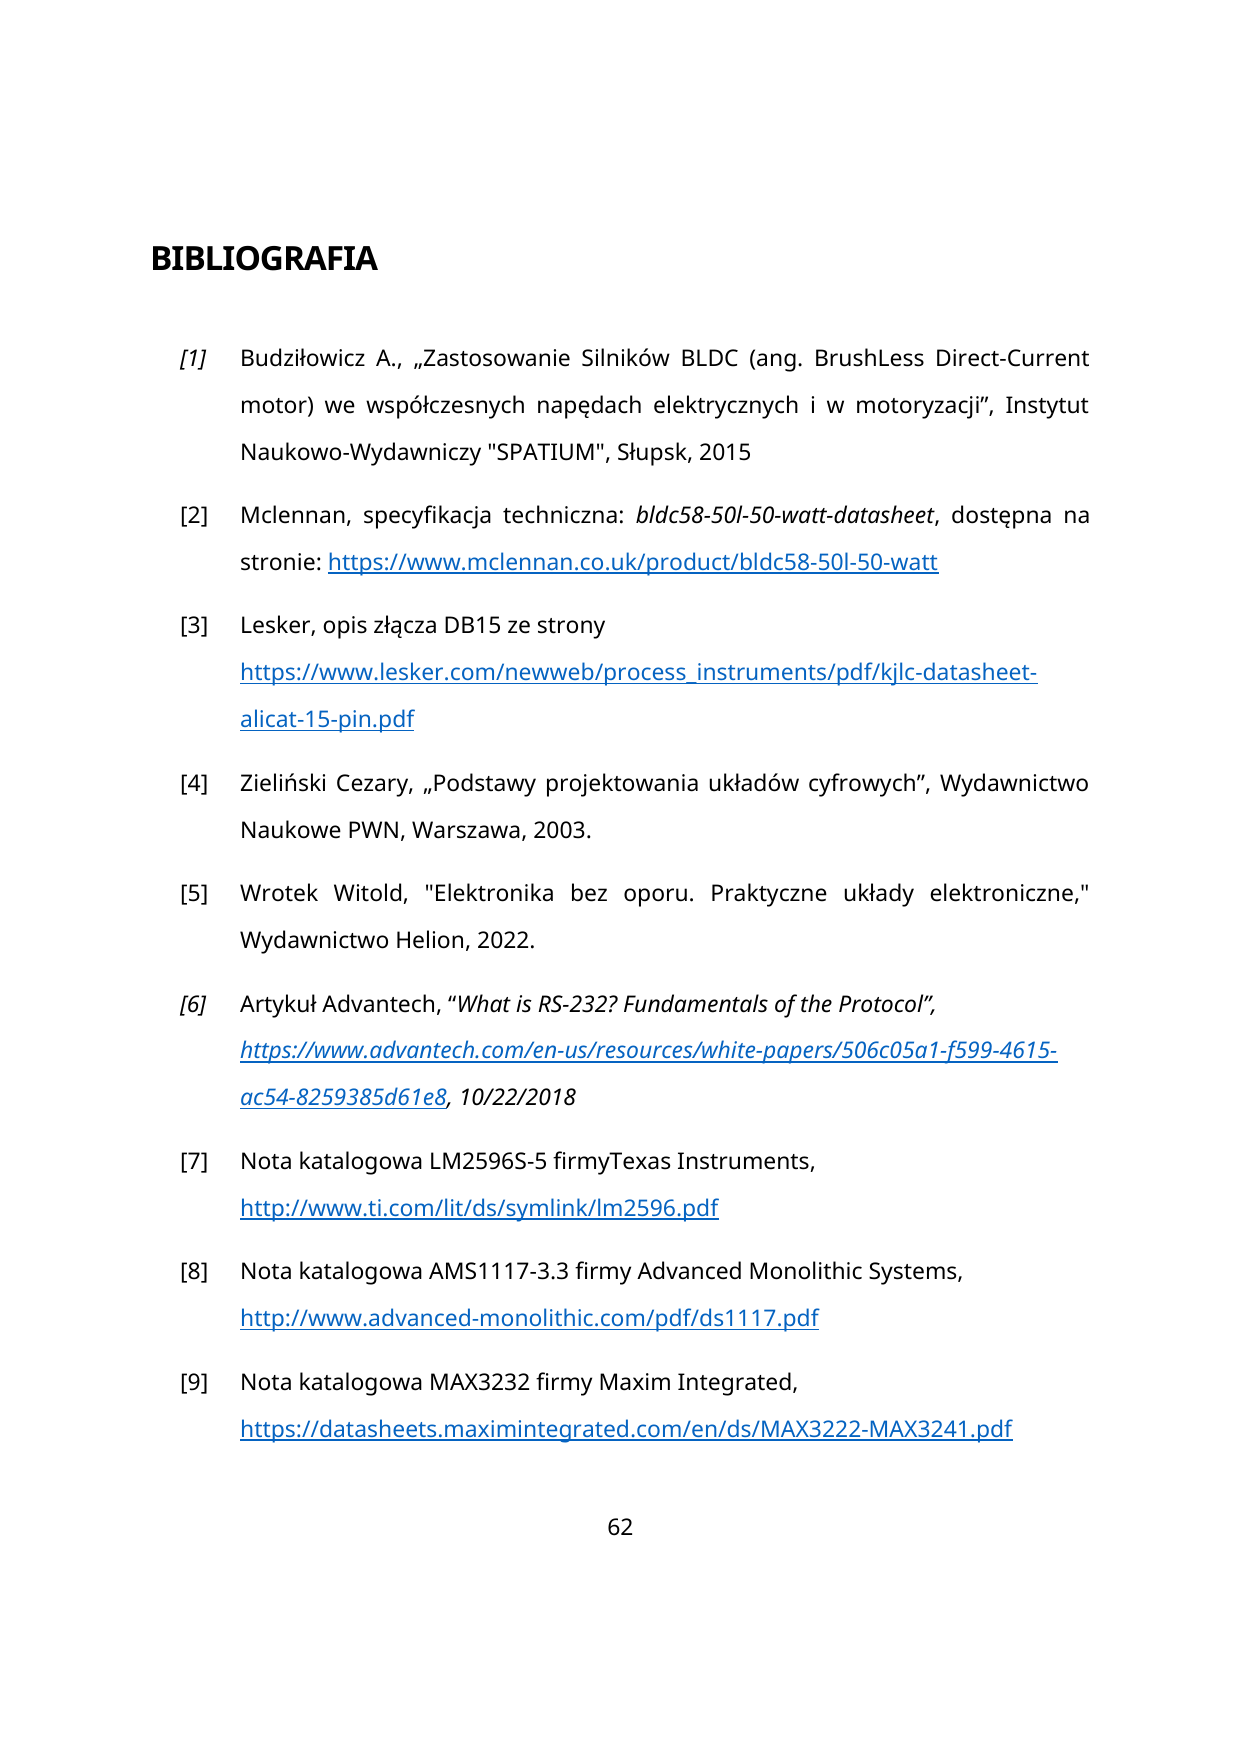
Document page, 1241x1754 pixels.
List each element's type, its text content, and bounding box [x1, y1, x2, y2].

text Nota katalogowa LM2596S-5 firmyTexas Instruments, http://www.ti.com/lit/ds/symlink/lm2596.pdf [180, 1145, 1090, 1223]
text Wrotek Witold, "Elektronika bez oporu. Praktyczne układy elektroniczne," Wydawnictwo Helion, 2022. [180, 877, 1090, 955]
text Lesker, opis złącza DB15 ze strony https://www.lesker.com/newweb/process_instruments/pdf/kjlc-datasheet-alicat-15-pin.pdf [180, 609, 1090, 734]
text Zieliński Cezary, „Podstawy projektowania układów cyfrowych”, Wydawnictwo Naukowe PWN, Warszawa, 2003. [180, 767, 1090, 845]
text Nota katalogowa AMS1117-3.3 firmy Advanced Monolithic Systems, http://www.advanced-monolithic.com/pdf/ds1117.pdf [180, 1255, 1090, 1333]
text Nota katalogowa MAX3232 firmy Maxim Integrated, https://datasheets.maximintegrated.com/en/ds/MAX3222-MAX3241.pdf [180, 1366, 1090, 1444]
text Mclennan, specyfikacja techniczna: bldc58-50l-50-watt-datasheet, dostępna na stronie: https://www.mclennan.co.uk/product/bldc58-50l-50-watt [180, 499, 1090, 577]
text Artykuł Advantech, “What is RS-232? Fundamentals of the Protocol”, https://www.advantech.com/en-us/resources/white-papers/506c05a1-f599-4615-ac54-8259385d61e8, 10/22/2018 [180, 988, 1090, 1113]
title BIBLIOGRAFIA [150, 234, 1090, 280]
text Budziłowicz A., „Zastosowanie Silników BLDC (ang. BrushLess Direct-Current motor) we współczesnych napędach elektrycznych i w motoryzacji”, Instytut Naukowo-Wydawniczy "SPATIUM", Słupsk, 2015 [180, 342, 1090, 467]
